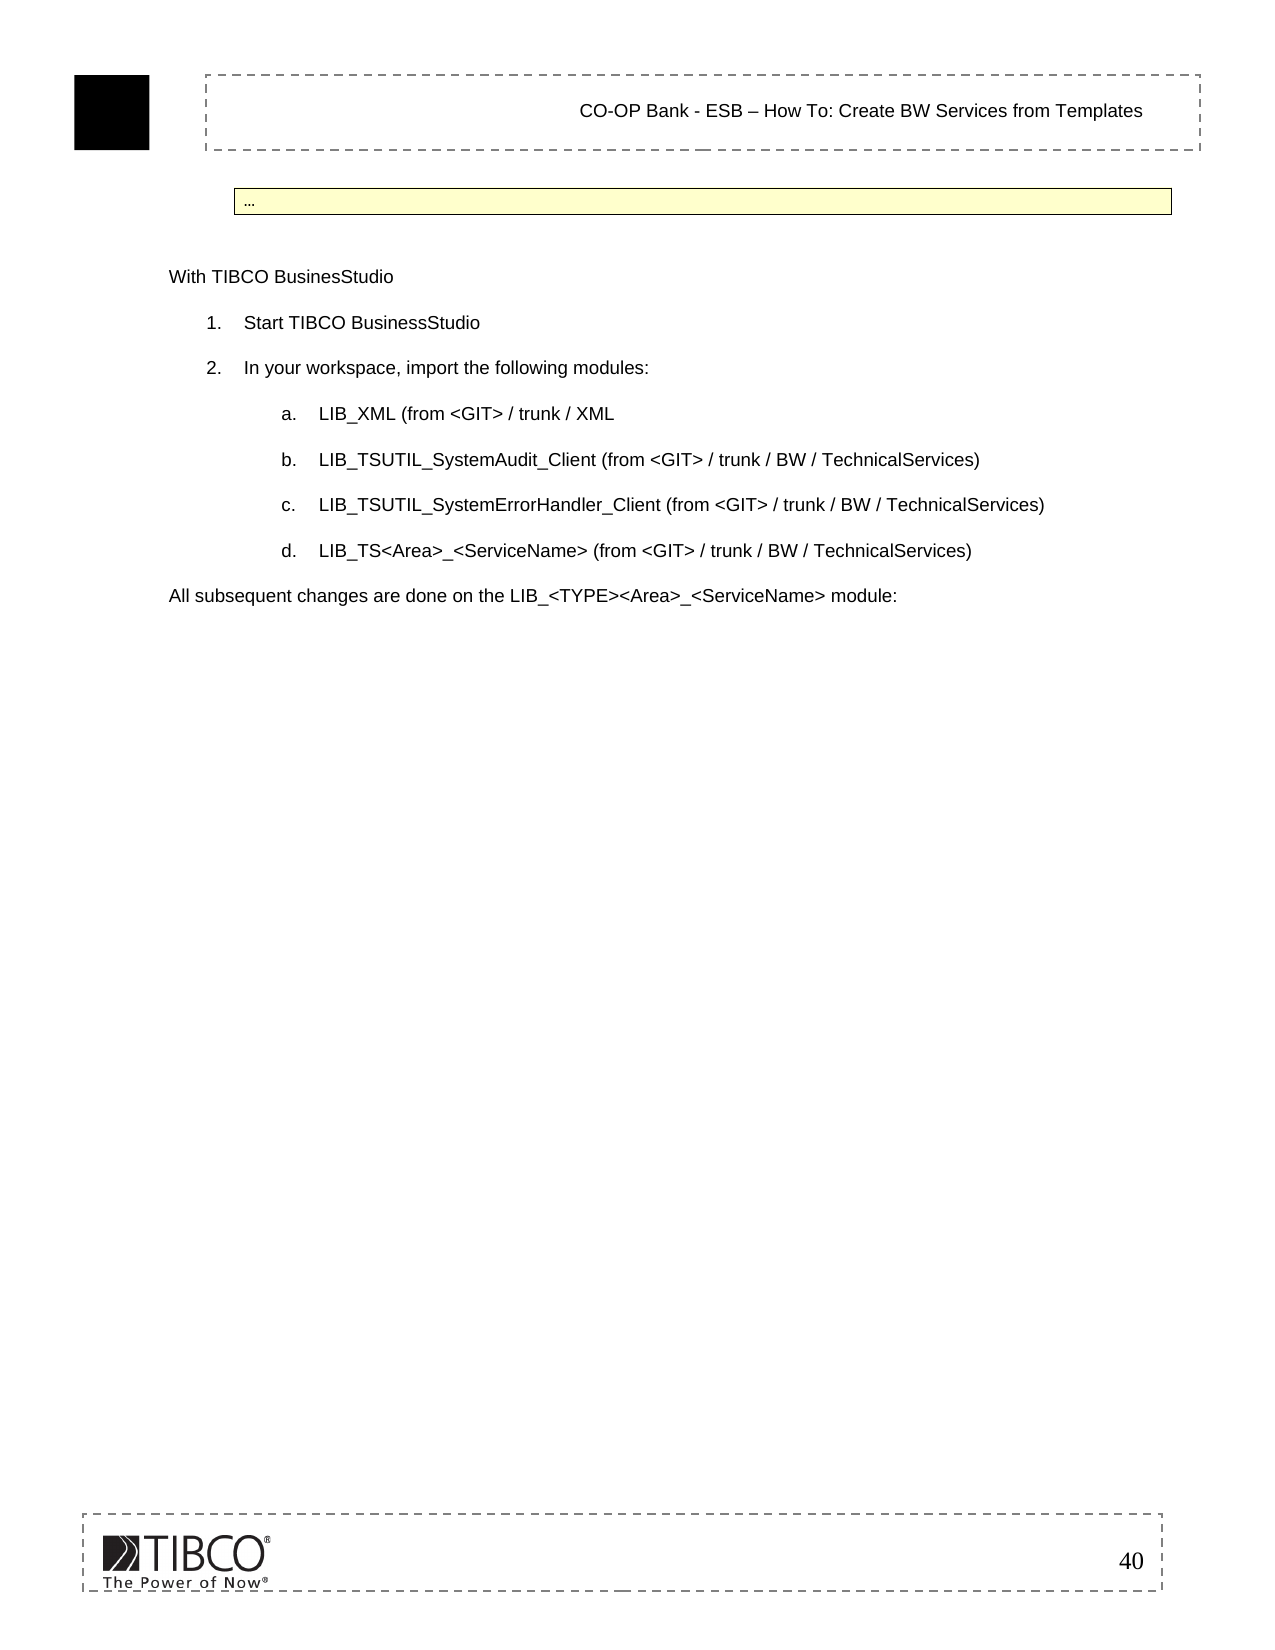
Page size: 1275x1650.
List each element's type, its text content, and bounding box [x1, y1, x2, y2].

text All subsequent changes are done on the LIB_<TYPE><Area>_<ServiceName> module: [169, 585, 1162, 607]
text With TIBCO BusinesStudio [169, 266, 1162, 287]
list LIB_TSUTIL_SystemAudit_Client (from <GIT> / trunk / BW / TechnicalServices) [281, 448, 1162, 470]
list In your workspace, import the following modules: [206, 357, 1162, 379]
list LIB_XML (from <GIT> / trunk / XML [281, 403, 1162, 424]
picture [103, 1535, 271, 1588]
list LIB_TSUTIL_SystemErrorHandler_Client (from <GIT> / trunk / BW / TechnicalServices) [281, 494, 1162, 516]
list LIB_TS<Area>_<ServiceName> (from <GIT> / trunk / BW / TechnicalServices) [281, 540, 1162, 561]
list Start TIBCO BusinessStudio [206, 312, 1162, 333]
text … [235, 189, 1171, 214]
